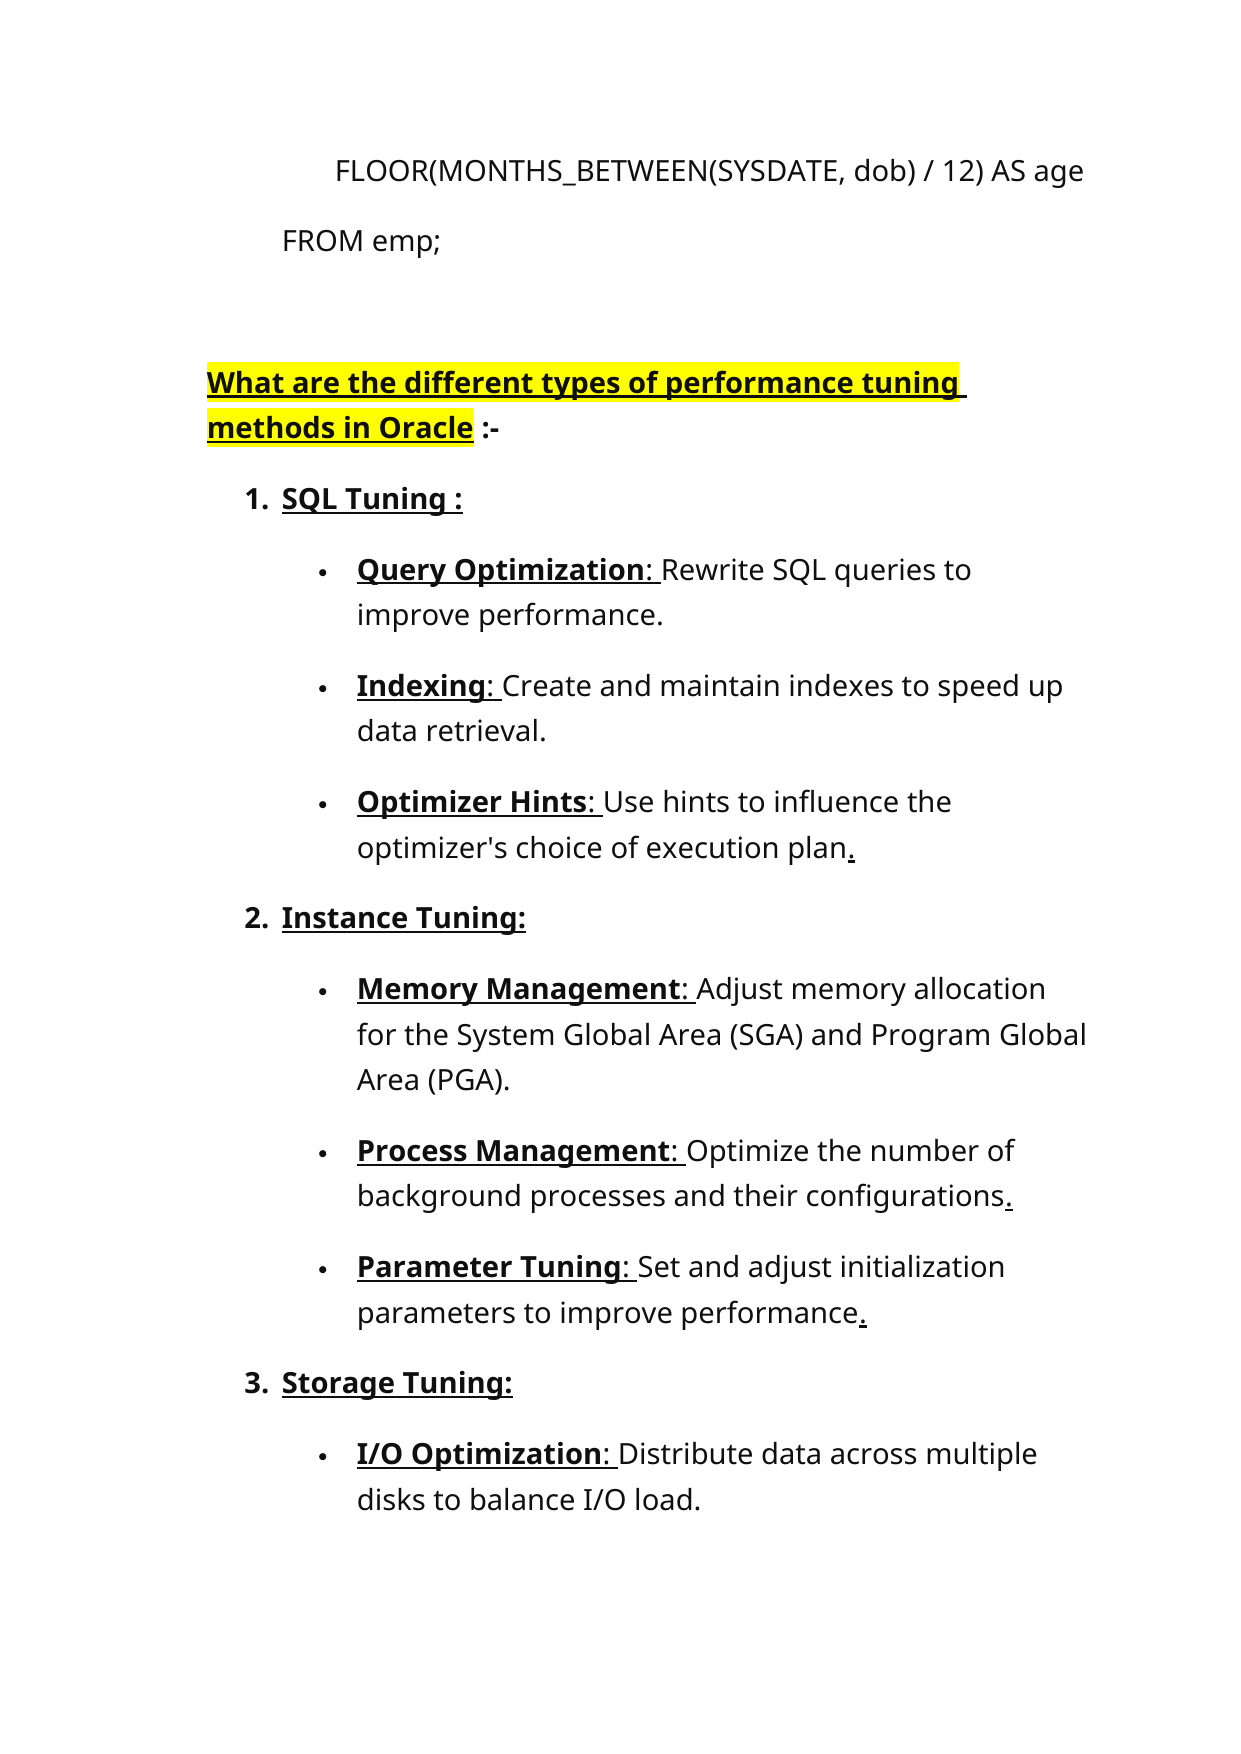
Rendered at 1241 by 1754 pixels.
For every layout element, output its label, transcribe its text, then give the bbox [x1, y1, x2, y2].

list Optimizer Hints: Use hints to influence the optimizer's choice of execution plan. [319, 781, 1090, 867]
list Storage Tuning: [244, 1362, 1090, 1402]
list Process Management: Optimize the number of background processes and their configurations. [319, 1130, 1090, 1215]
list Query Optimization: Rewrite SQL queries to improve performance. [319, 549, 1090, 634]
list SQL Tuning : [244, 478, 1090, 518]
list Memory Management: Adjust memory allocation for the System Global Area (SGA) and Program Global Area (PGA). [319, 968, 1090, 1099]
text FROM emp; [282, 221, 1090, 260]
list Indexing: Create and maintain indexes to speed up data retrieval. [319, 665, 1090, 750]
list I/O Optimization: Distribute data across multiple disks to balance I/O load. [319, 1433, 1090, 1518]
text FLOOR(MONTHS_BETWEEN(SYSDATE, dob) / 12) AS age [282, 150, 1090, 190]
list Parameter Tuning: Set and adjust initialization parameters to improve performance. [319, 1246, 1090, 1332]
text What are the different types of performance tuning methods in Oracle :- [207, 362, 1090, 447]
list Instance Tuning: [244, 897, 1090, 937]
